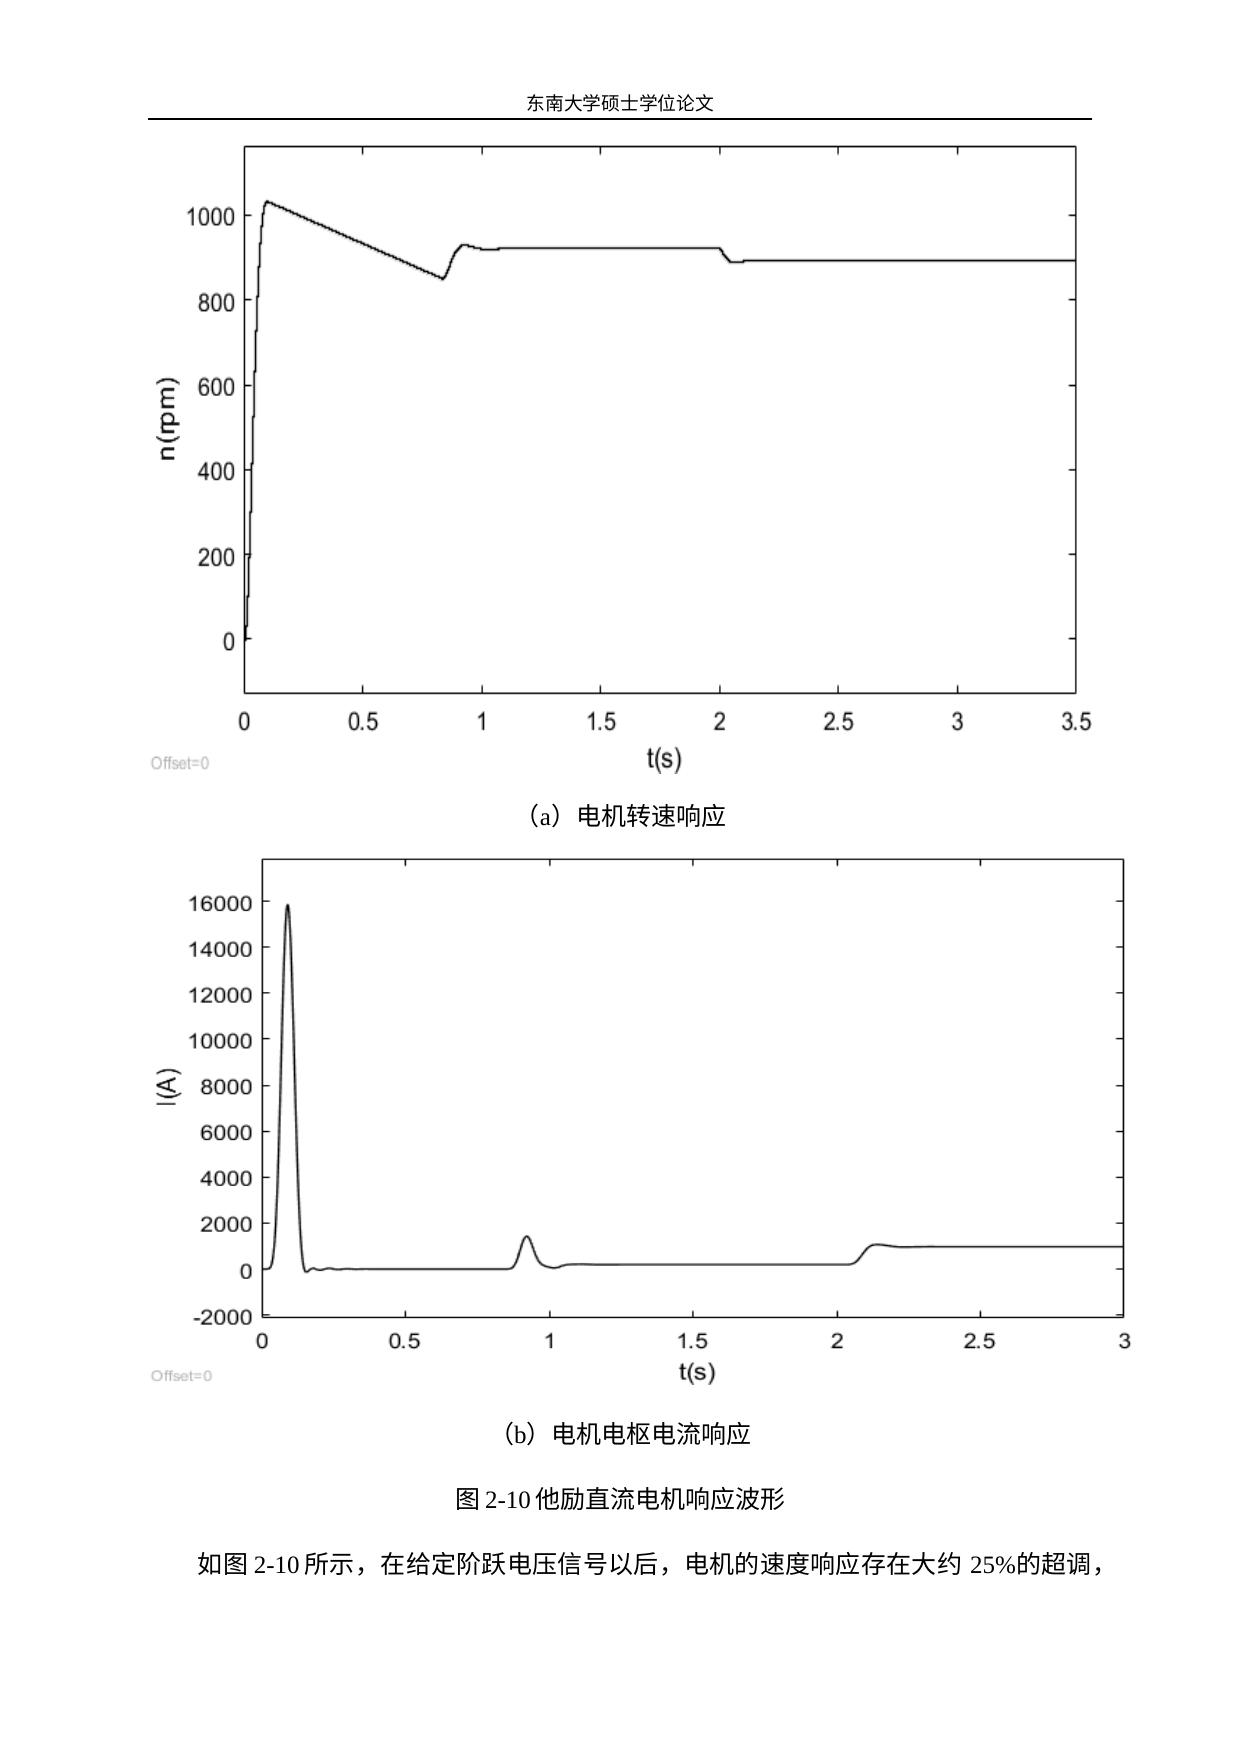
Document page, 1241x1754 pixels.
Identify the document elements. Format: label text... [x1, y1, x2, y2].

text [148, 1530, 1092, 1595]
text 图2-10他励直流电机响应波形 [148, 1465, 1092, 1530]
text （b）电机电枢电流响应 [148, 1389, 1092, 1465]
text （a）电机转速响应 [148, 782, 1092, 847]
